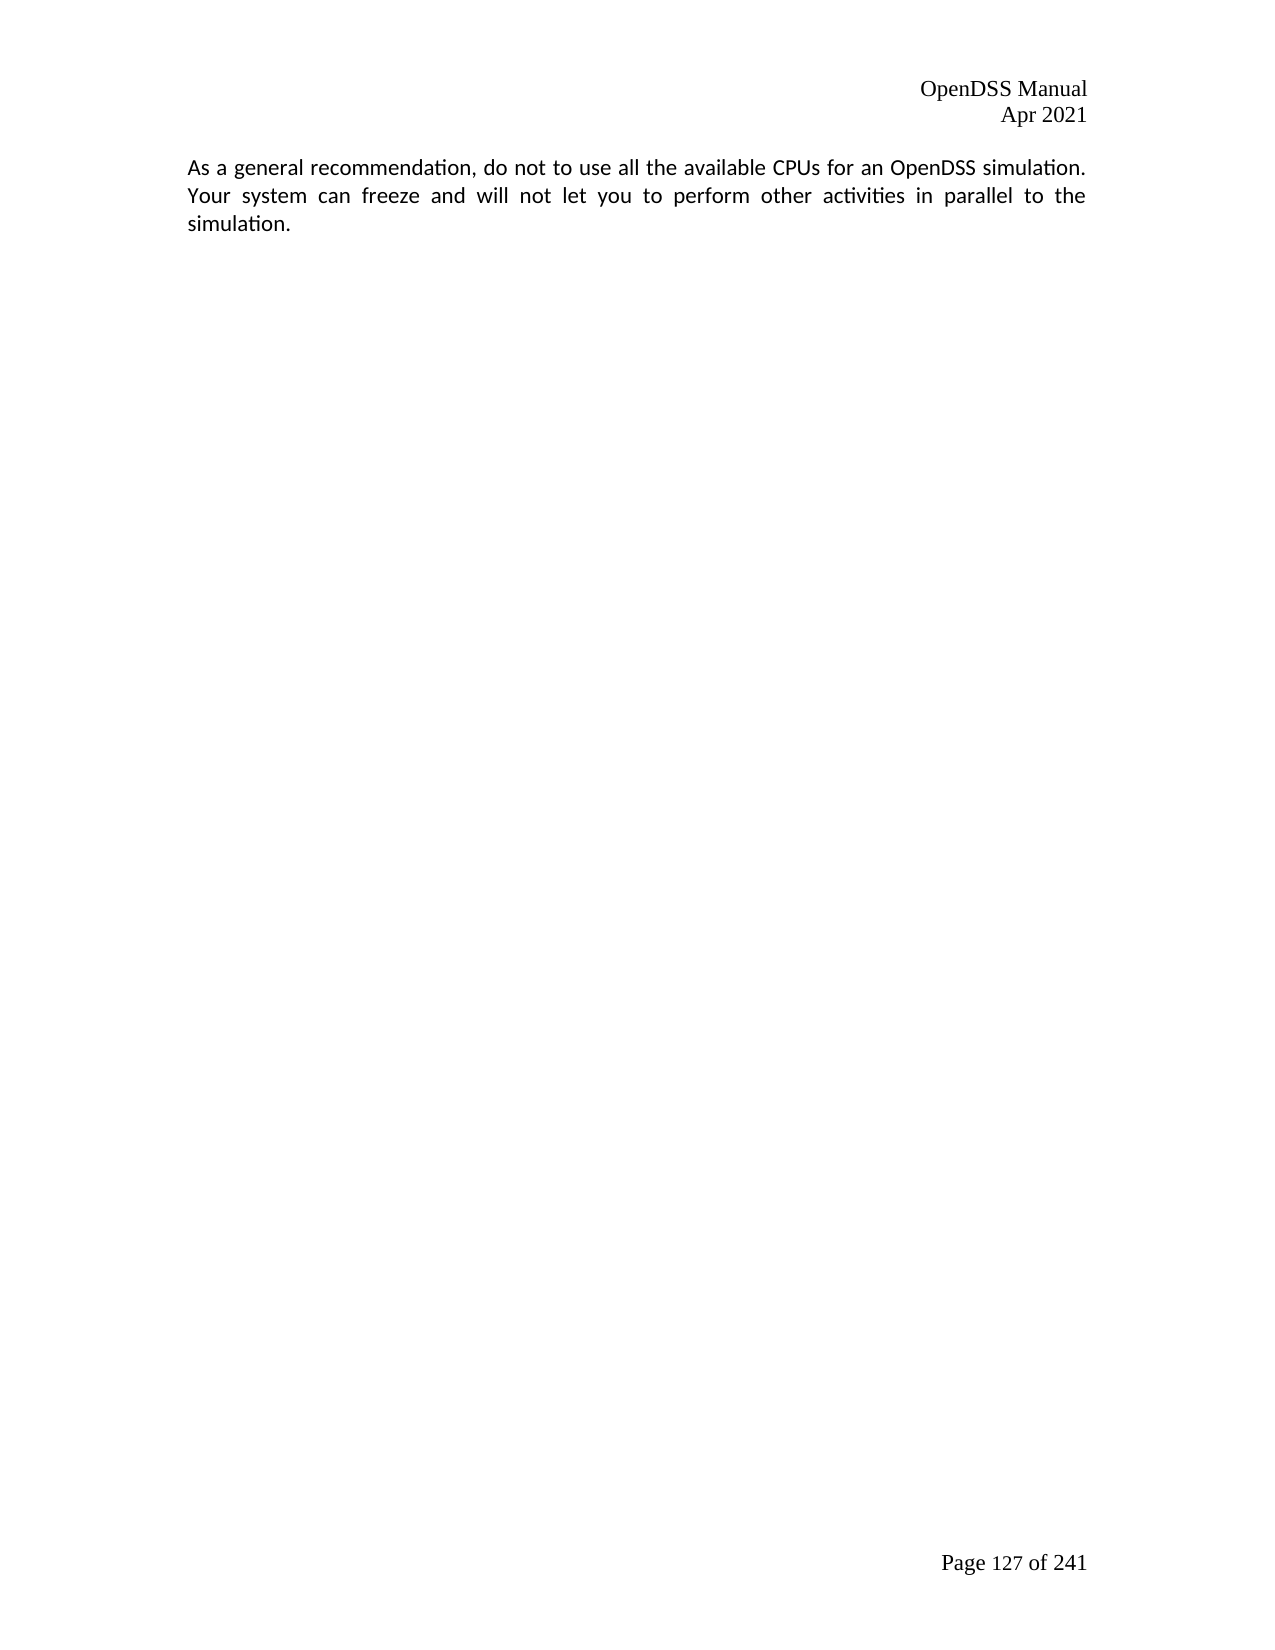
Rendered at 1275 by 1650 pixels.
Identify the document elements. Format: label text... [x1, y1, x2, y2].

text As a general recommendation, do not to use all the available CPUs for an OpenDSS simulation. Your system can freeze and will not let you to perform other activities in parallel to the simulation. [187, 153, 1087, 237]
